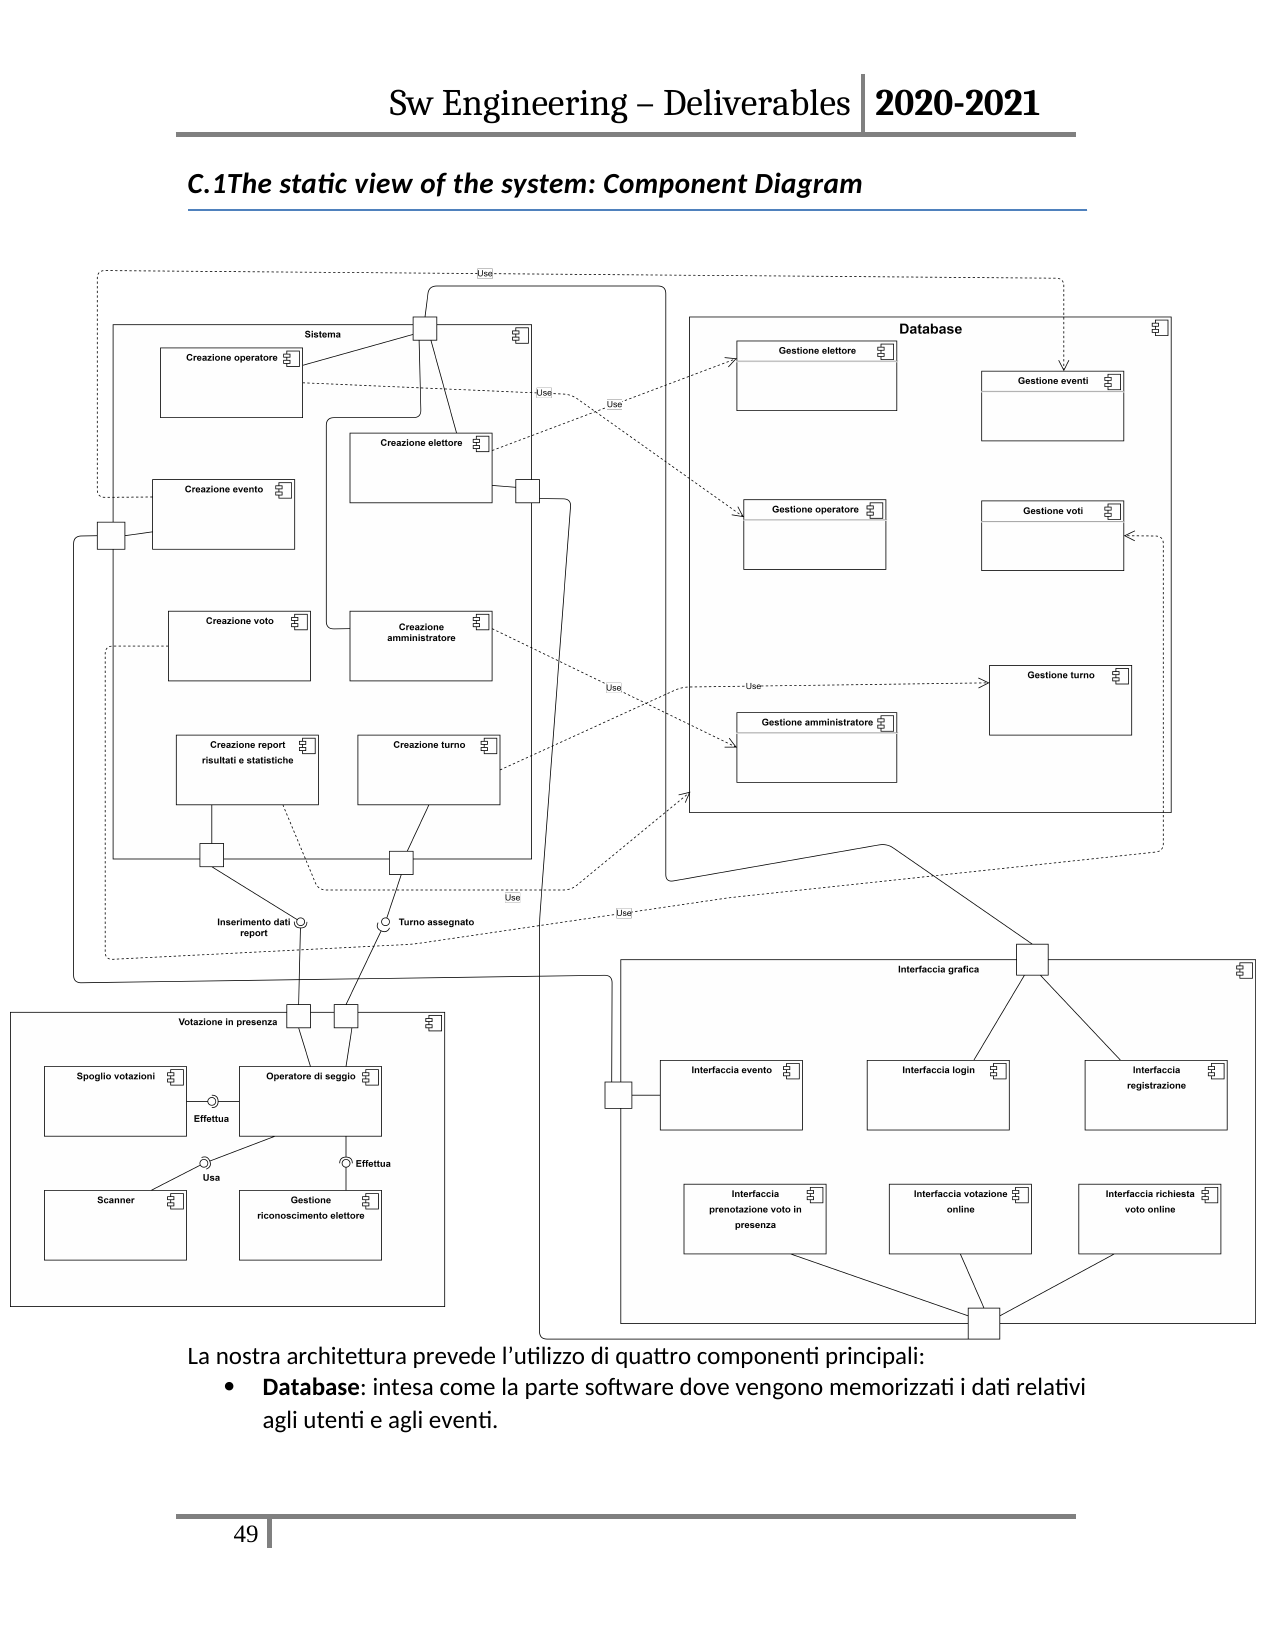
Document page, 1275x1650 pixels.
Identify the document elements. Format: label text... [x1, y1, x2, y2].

title C.1The static view of the system: Component Diagram [187, 165, 1087, 211]
text La nostra architettura prevede l’utilizzo di quattro componenti principali: [187, 1341, 1087, 1371]
list Database: intesa come la parte software dove vengono memorizzati i dati relativi agli utenti e agli eventi. [225, 1371, 1087, 1434]
